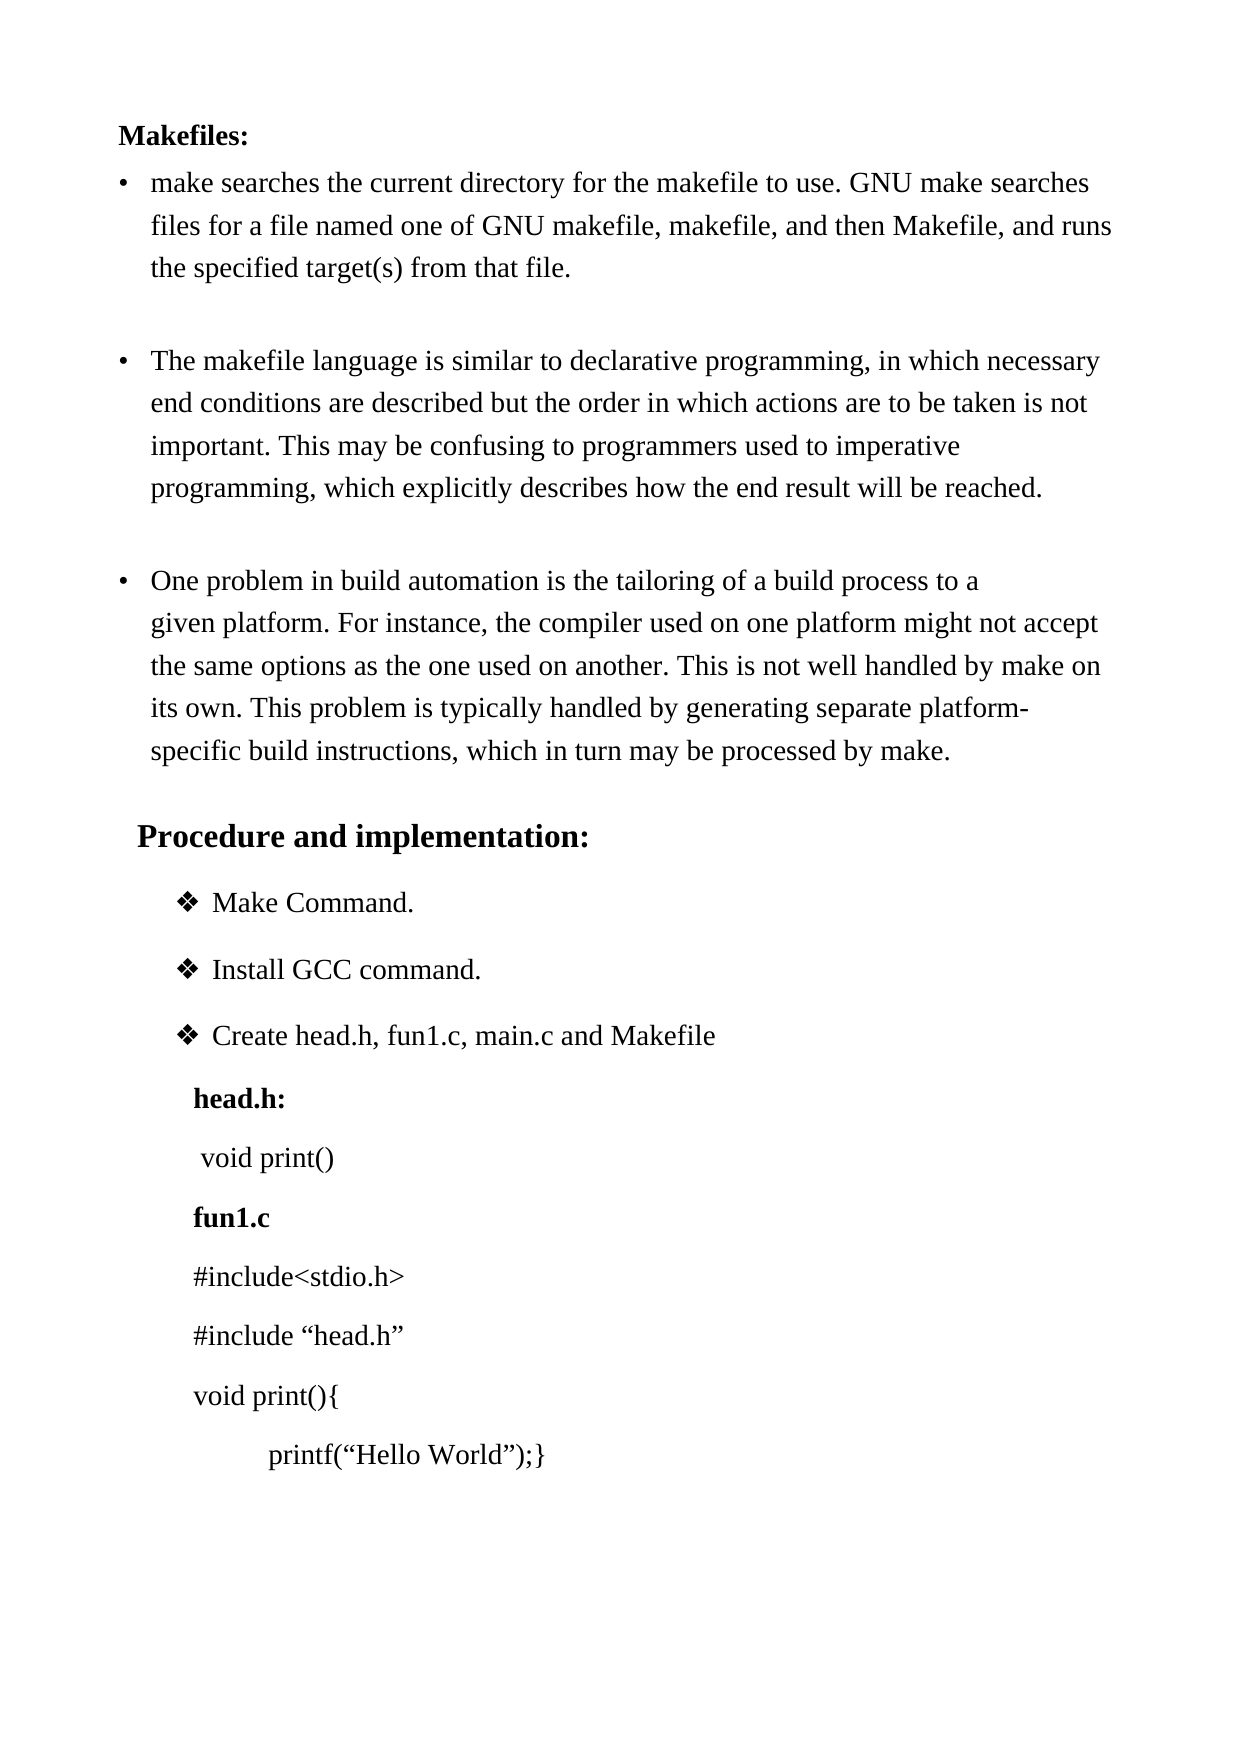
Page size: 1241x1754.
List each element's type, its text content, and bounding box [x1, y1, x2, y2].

text void print() [137, 1140, 1122, 1174]
text #include “head.h” [137, 1318, 1122, 1352]
list Install GCC command. [174, 948, 1122, 988]
list Create head.h, fun1.c, main.c and Makefile [174, 1014, 1122, 1054]
text Procedure and implementation: [137, 817, 1122, 855]
text fun1.c [137, 1200, 1122, 1233]
subtitle Makefiles: [118, 118, 1122, 152]
text void print(){ [137, 1378, 1122, 1411]
list make searches the current directory for the makefile to use. GNU make searches files for a file named one of GNU makefile, makefile, and then Makefile, and runs the specified target(s) from that file. [118, 157, 1113, 284]
list The makefile language is similar to declarative programming, in which necessary end conditions are described but the order in which actions are to be taken is not important. This may be confusing to programmers used to imperative programming, which explicitly describes how the end result will be reached. [118, 334, 1113, 504]
text head.h: [137, 1081, 1122, 1114]
text printf(“Hello World”);} [137, 1437, 1122, 1471]
list One problem in build automation is the tailoring of a build process to a given platform. For instance, the compiler used on one platform might not accept the same options as the one used on another. This is not well handled by make on its own. This problem is typically handled by generating separate platform-specific build instructions, which in turn may be processed by make. [118, 554, 1113, 767]
text #include<stdio.h> [137, 1259, 1122, 1293]
list Make Command. [174, 882, 1122, 921]
